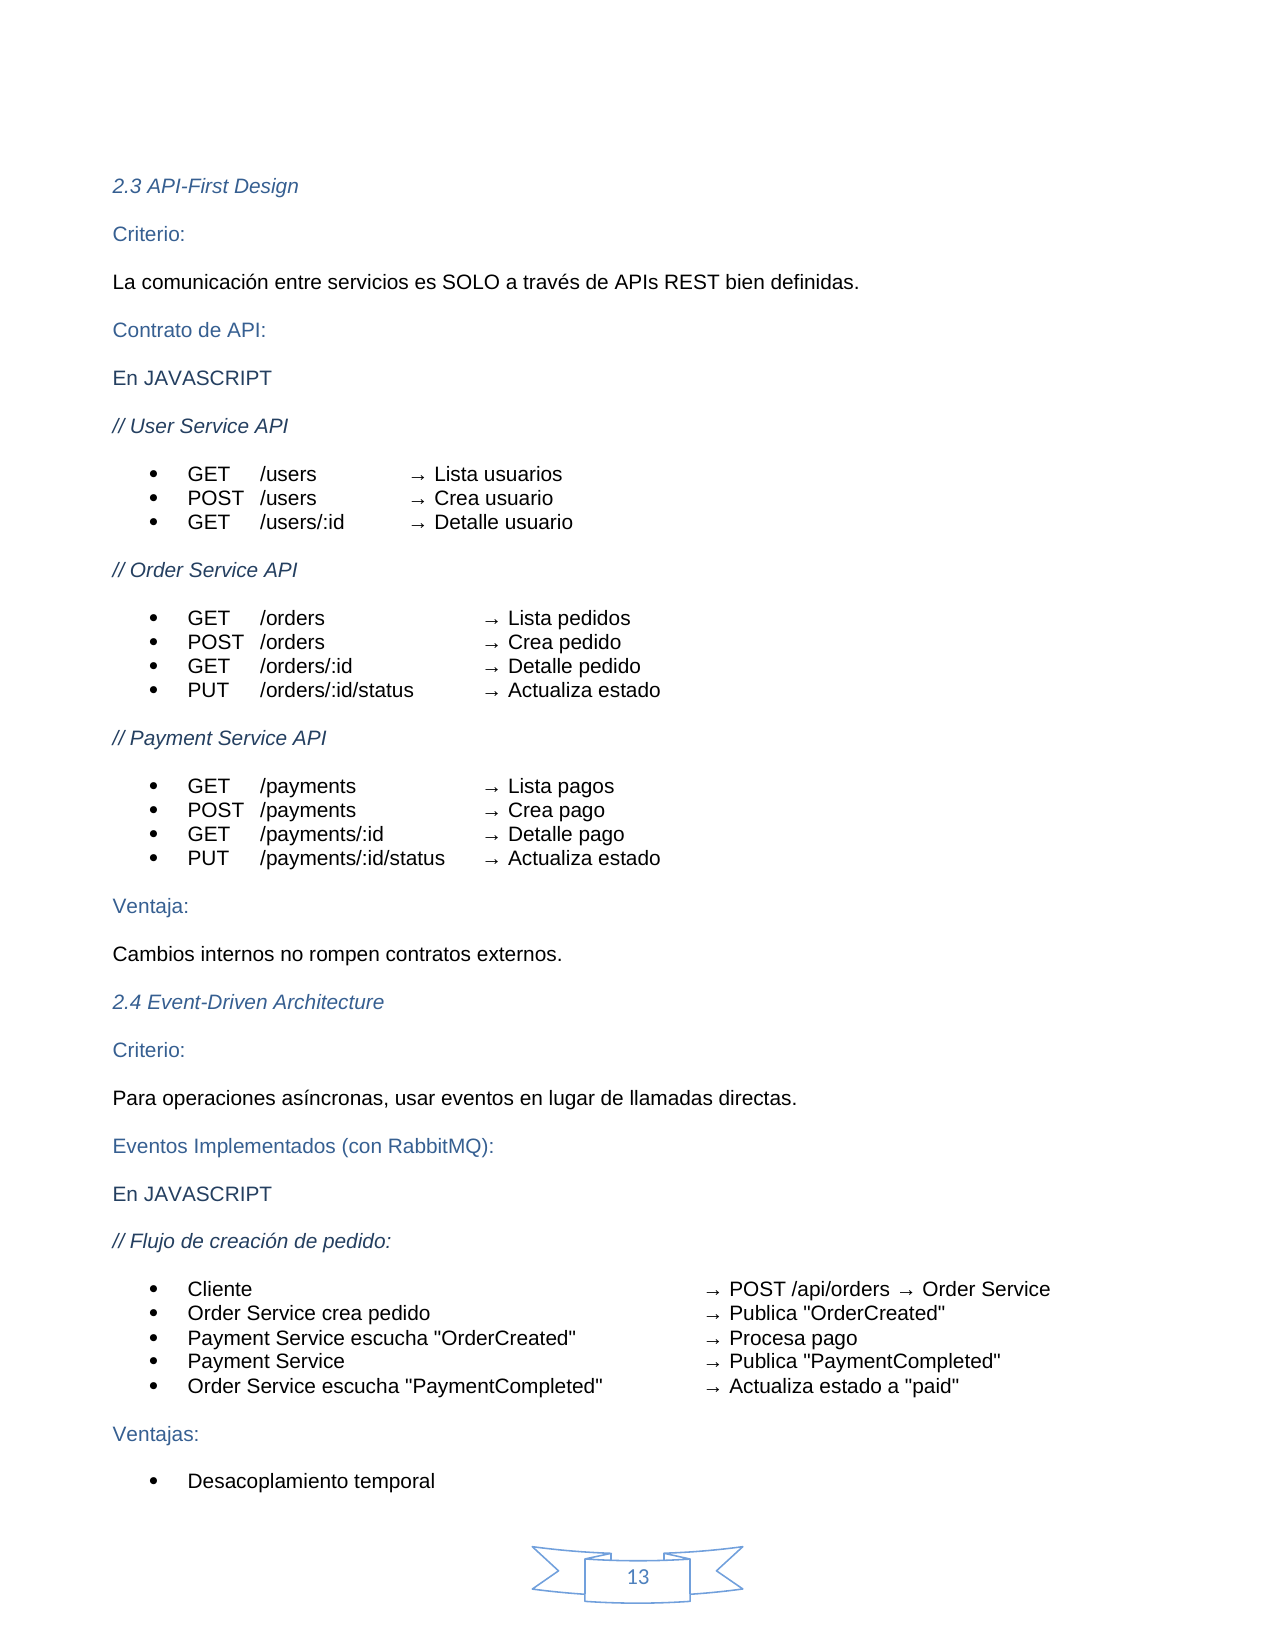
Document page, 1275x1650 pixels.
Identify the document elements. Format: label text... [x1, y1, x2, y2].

subtitle Ventajas: [112, 1421, 1162, 1445]
list Cliente → POST /api/orders → Order Service [150, 1277, 1162, 1301]
subtitle En JAVASCRIPT [112, 1181, 1162, 1205]
subtitle Eventos Implementados (con RabbitMQ): [112, 1133, 1162, 1157]
list POST /orders → Crea pedido [150, 629, 1162, 654]
list GET /payments/:id → Detalle pago [150, 822, 1162, 846]
subtitle // User Service API [112, 413, 1162, 437]
list GET /payments → Lista pagos [150, 774, 1162, 798]
list POST /users → Crea usuario [150, 486, 1162, 509]
list Payment Service escucha "OrderCreated" → Procesa pago [150, 1325, 1162, 1349]
list Payment Service → Publica "PaymentCompleted" [150, 1349, 1162, 1373]
list POST /payments → Crea pago [150, 798, 1162, 822]
list Desacoplamiento temporal [150, 1469, 1162, 1493]
list GET /orders → Lista pedidos [150, 606, 1162, 629]
subtitle Ventaja: [112, 894, 1162, 918]
subtitle // Flujo de creación de pedido: [112, 1229, 1162, 1253]
list GET /users → Lista usuarios [150, 461, 1162, 486]
list GET /orders/:id → Detalle pedido [150, 654, 1162, 678]
subtitle // Payment Service API [112, 726, 1162, 750]
list PUT /payments/:id/status → Actualiza estado [150, 846, 1162, 870]
text La comunicación entre servicios es SOLO a través de APIs REST bien definidas. [112, 270, 1162, 294]
subtitle Criterio: [112, 1038, 1162, 1062]
subtitle // Order Service API [112, 558, 1162, 582]
subtitle 2.4 Event-Driven Architecture [112, 990, 1162, 1014]
subtitle 2.3 API-First Design [112, 174, 1162, 198]
text Cambios internos no rompen contratos externos. [112, 942, 1162, 966]
subtitle En JAVASCRIPT [112, 366, 1162, 389]
list GET /users/:id → Detalle usuario [150, 509, 1162, 534]
text Para operaciones asíncronas, usar eventos en lugar de llamadas directas. [112, 1086, 1162, 1109]
subtitle Contrato de API: [112, 318, 1162, 342]
subtitle Criterio: [112, 222, 1162, 246]
list Order Service crea pedido → Publica "OrderCreated" [150, 1301, 1162, 1325]
list Order Service escucha "PaymentCompleted" → Actualiza estado a "paid" [150, 1373, 1162, 1397]
list PUT /orders/:id/status → Actualiza estado [150, 678, 1162, 702]
